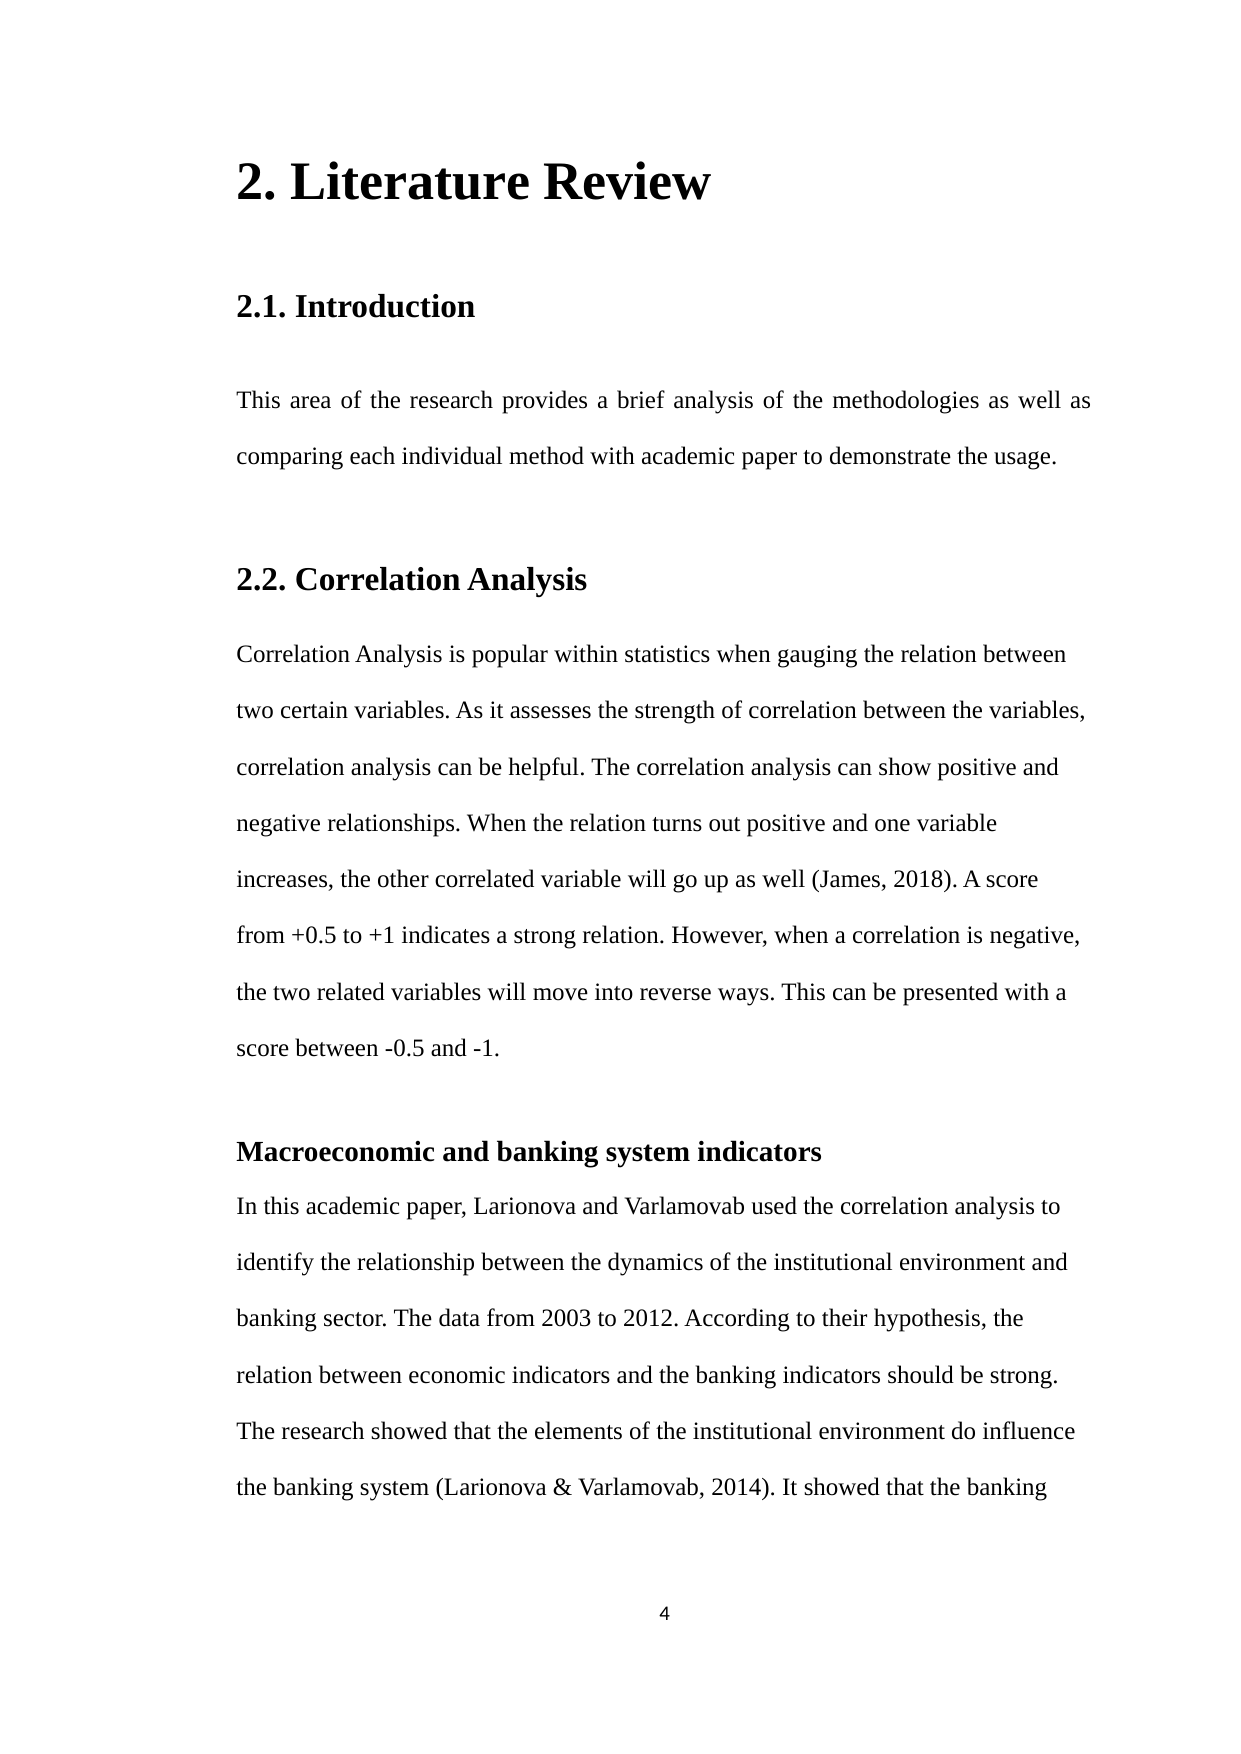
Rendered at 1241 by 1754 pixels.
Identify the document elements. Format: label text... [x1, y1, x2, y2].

subtitle 2.1. Introduction [236, 268, 1092, 343]
text This area of the research provides a brief analysis of the methodologies as well as comparing each individual method with academic paper to demonstrate the usage. [236, 381, 1092, 474]
text Macroeconomic and banking system indicators [236, 1132, 1092, 1170]
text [236, 1187, 1092, 1505]
text Correlation Analysis is popular within statistics when gauging the relation between two certain variables. As it assesses the strength of correlation between the variables, correlation analysis can be helpful. The correlation analysis can show positive and negative relationships. When the relation turns out positive and one variable increases, the other correlated variable will go up as well (James, 2018). A score from +0.5 to +1 indicates a strong relation. However, when a correlation is negative, the two related variables will move into reverse ways. This can be presented with a score between -0.5 and -1. [236, 635, 1092, 1066]
subtitle 2.2. Correlation Analysis [236, 541, 1092, 616]
subtitle 2. Literature Review [236, 143, 1092, 218]
